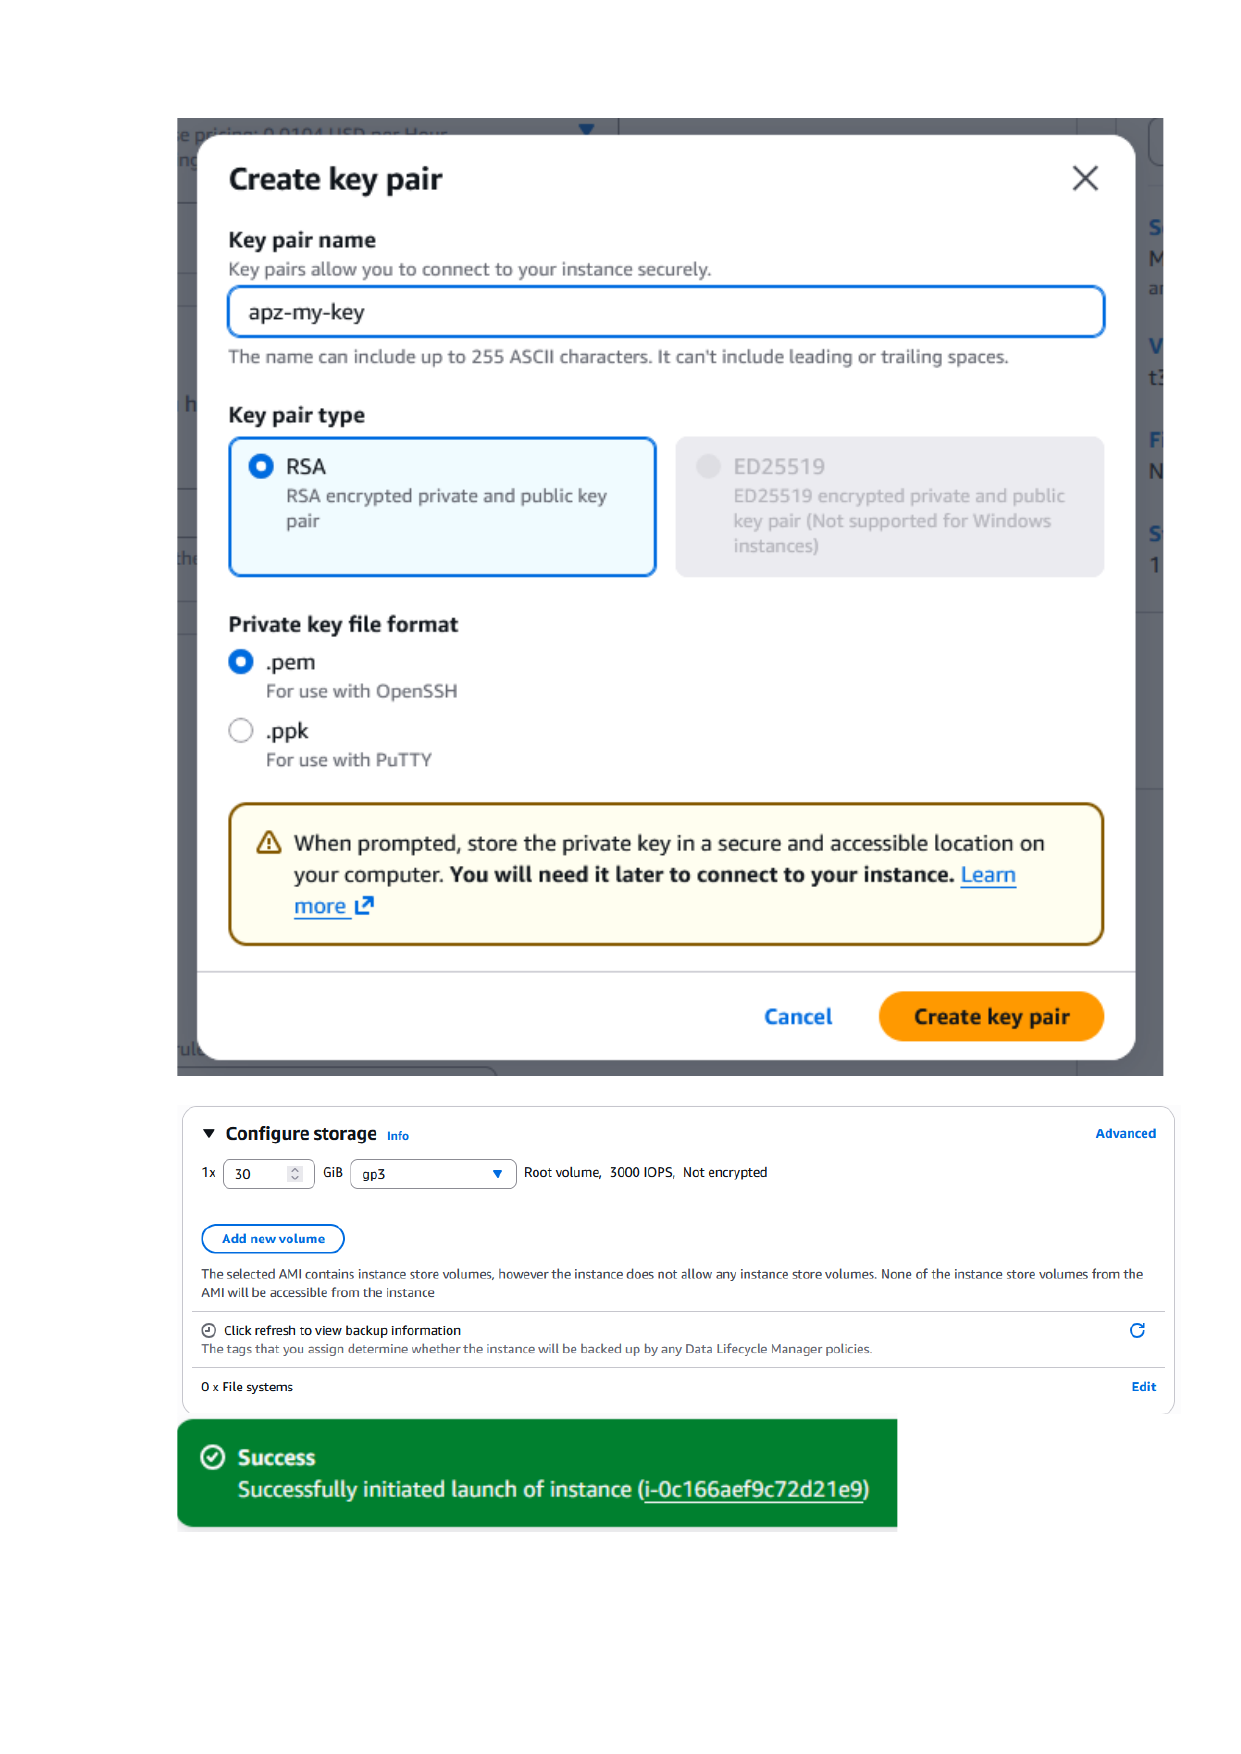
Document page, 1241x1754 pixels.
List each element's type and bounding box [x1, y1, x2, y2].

picture [177, 118, 1164, 1076]
picture [177, 1105, 1182, 1532]
